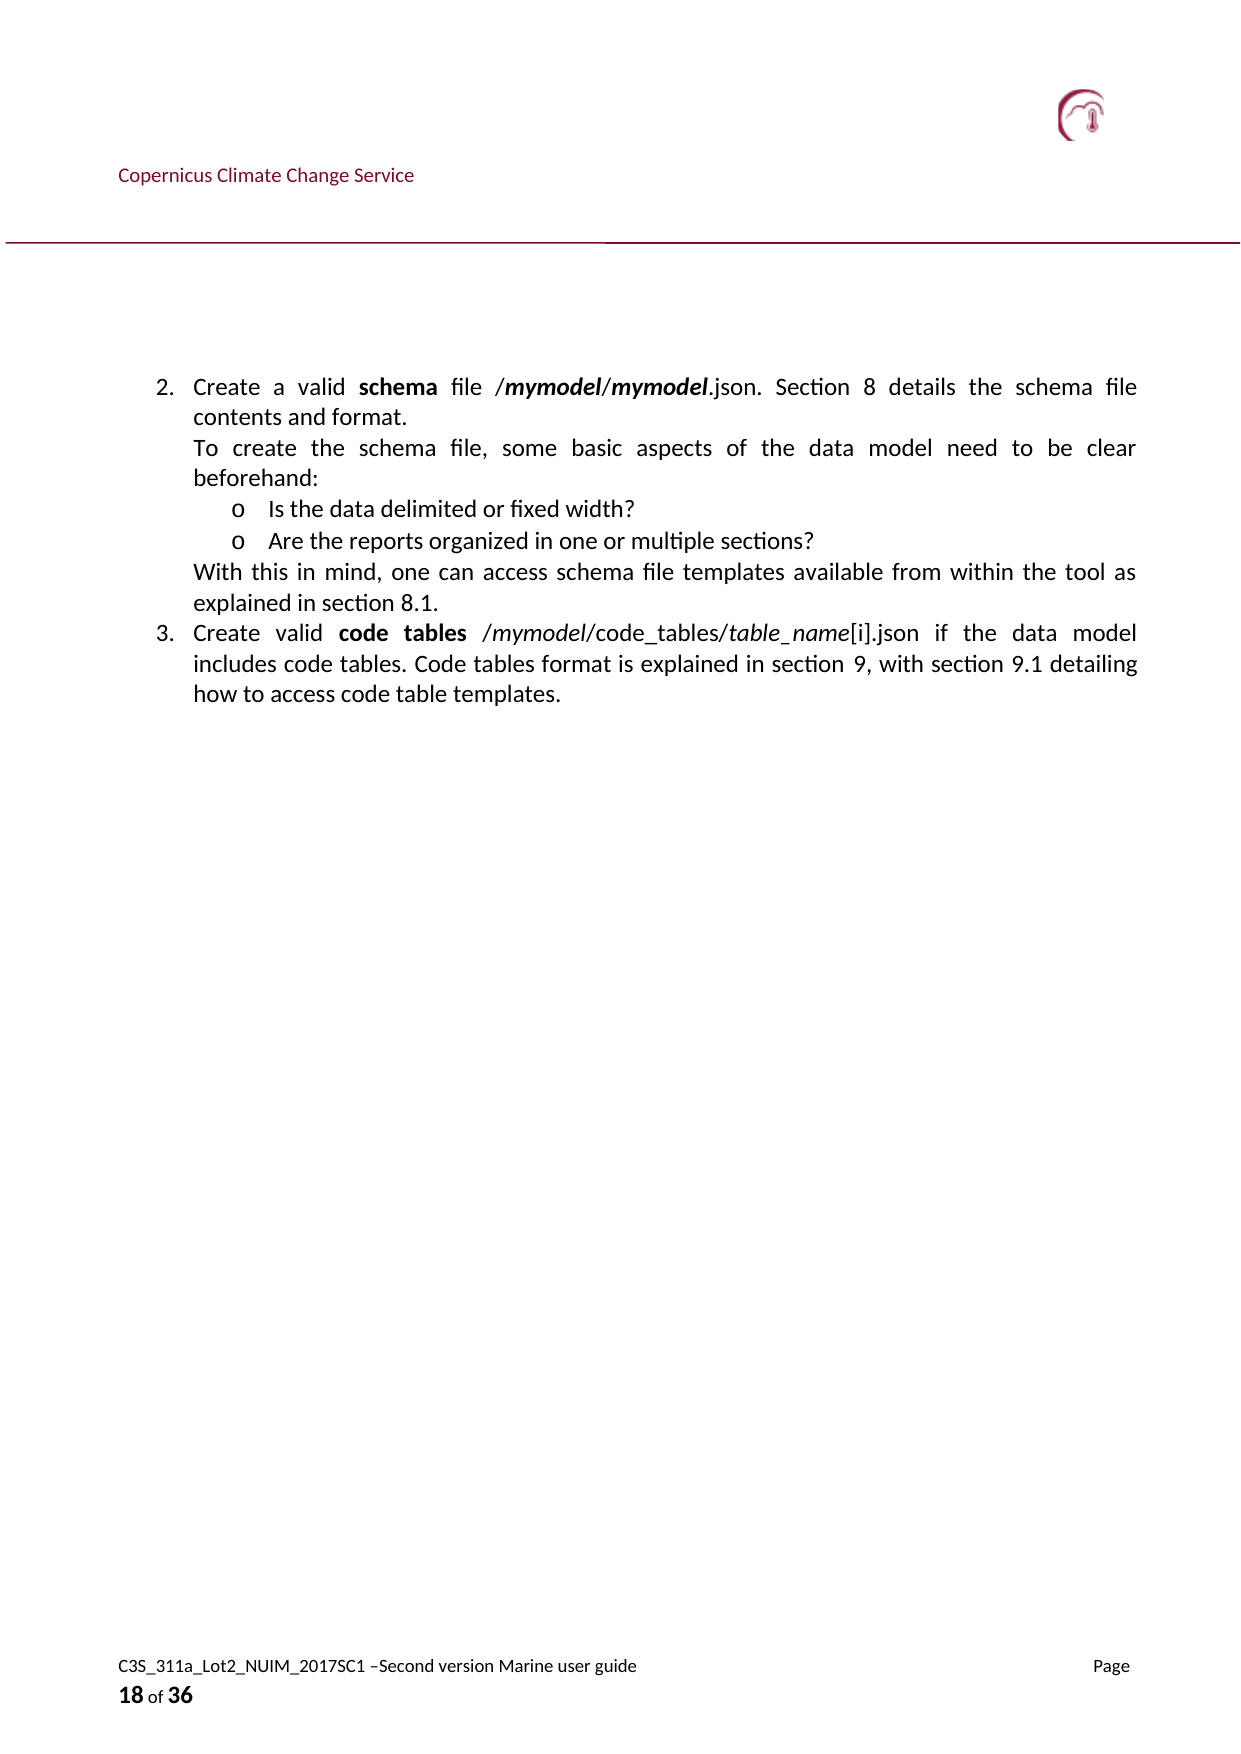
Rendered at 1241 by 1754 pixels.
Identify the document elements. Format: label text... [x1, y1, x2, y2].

list Create a valid schema file /mymodel/mymodel.json. Section 8 details the schema file contents and format. [156, 371, 1138, 432]
list With this in mind, one can access schema file templates available from within the tool as explained in section 8.1. [193, 557, 1138, 618]
list Are the reports organized in one or multiple sections? [231, 525, 1138, 557]
list To create the schema file, some basic aspects of the data model need to be clear beforehand: [193, 432, 1138, 493]
list Is the data delimited or fixed width? [231, 493, 1138, 525]
list Create valid code tables /mymodel/code_tables/table_name[i].json if the data model includes code tables. Code tables format is explained in section 9, with section 9.1 detailing how to access code table templates. [156, 618, 1138, 709]
